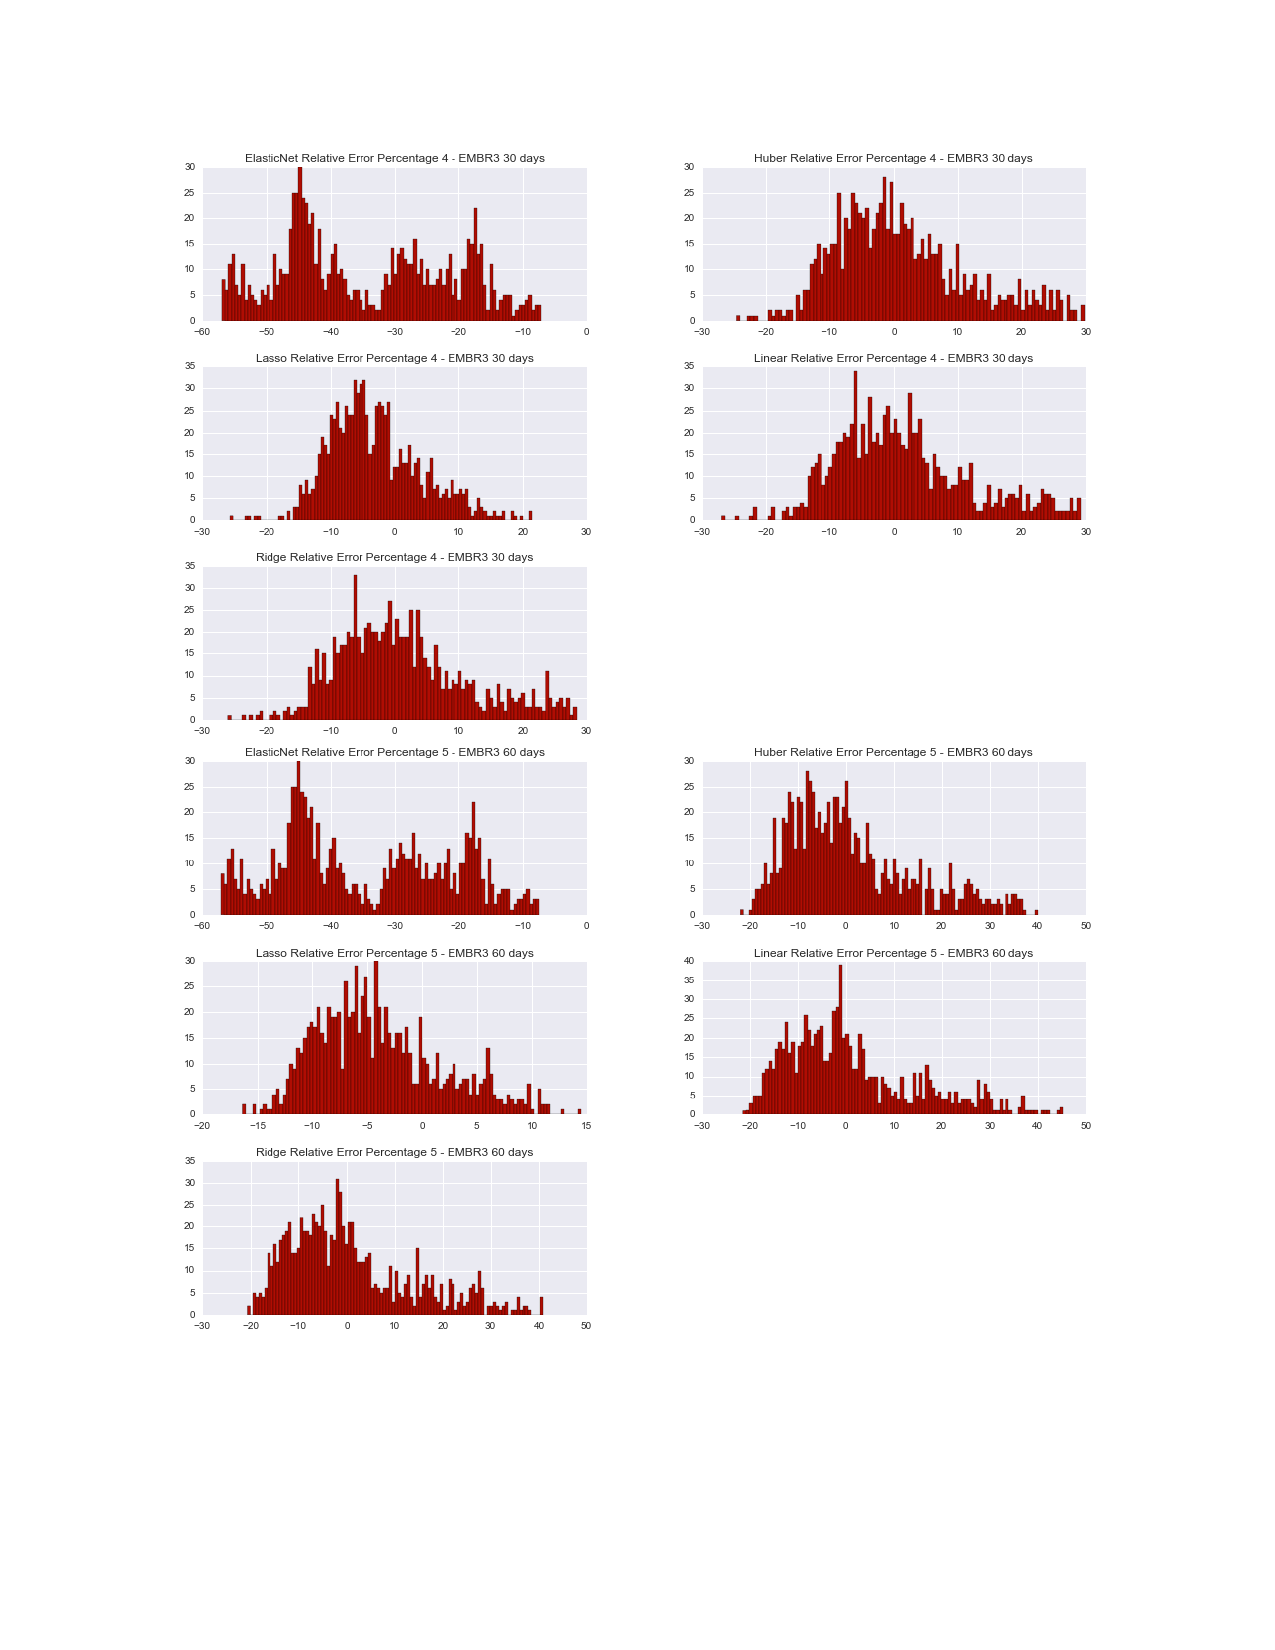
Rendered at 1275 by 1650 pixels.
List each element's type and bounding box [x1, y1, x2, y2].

picture [177, 147, 1098, 1337]
